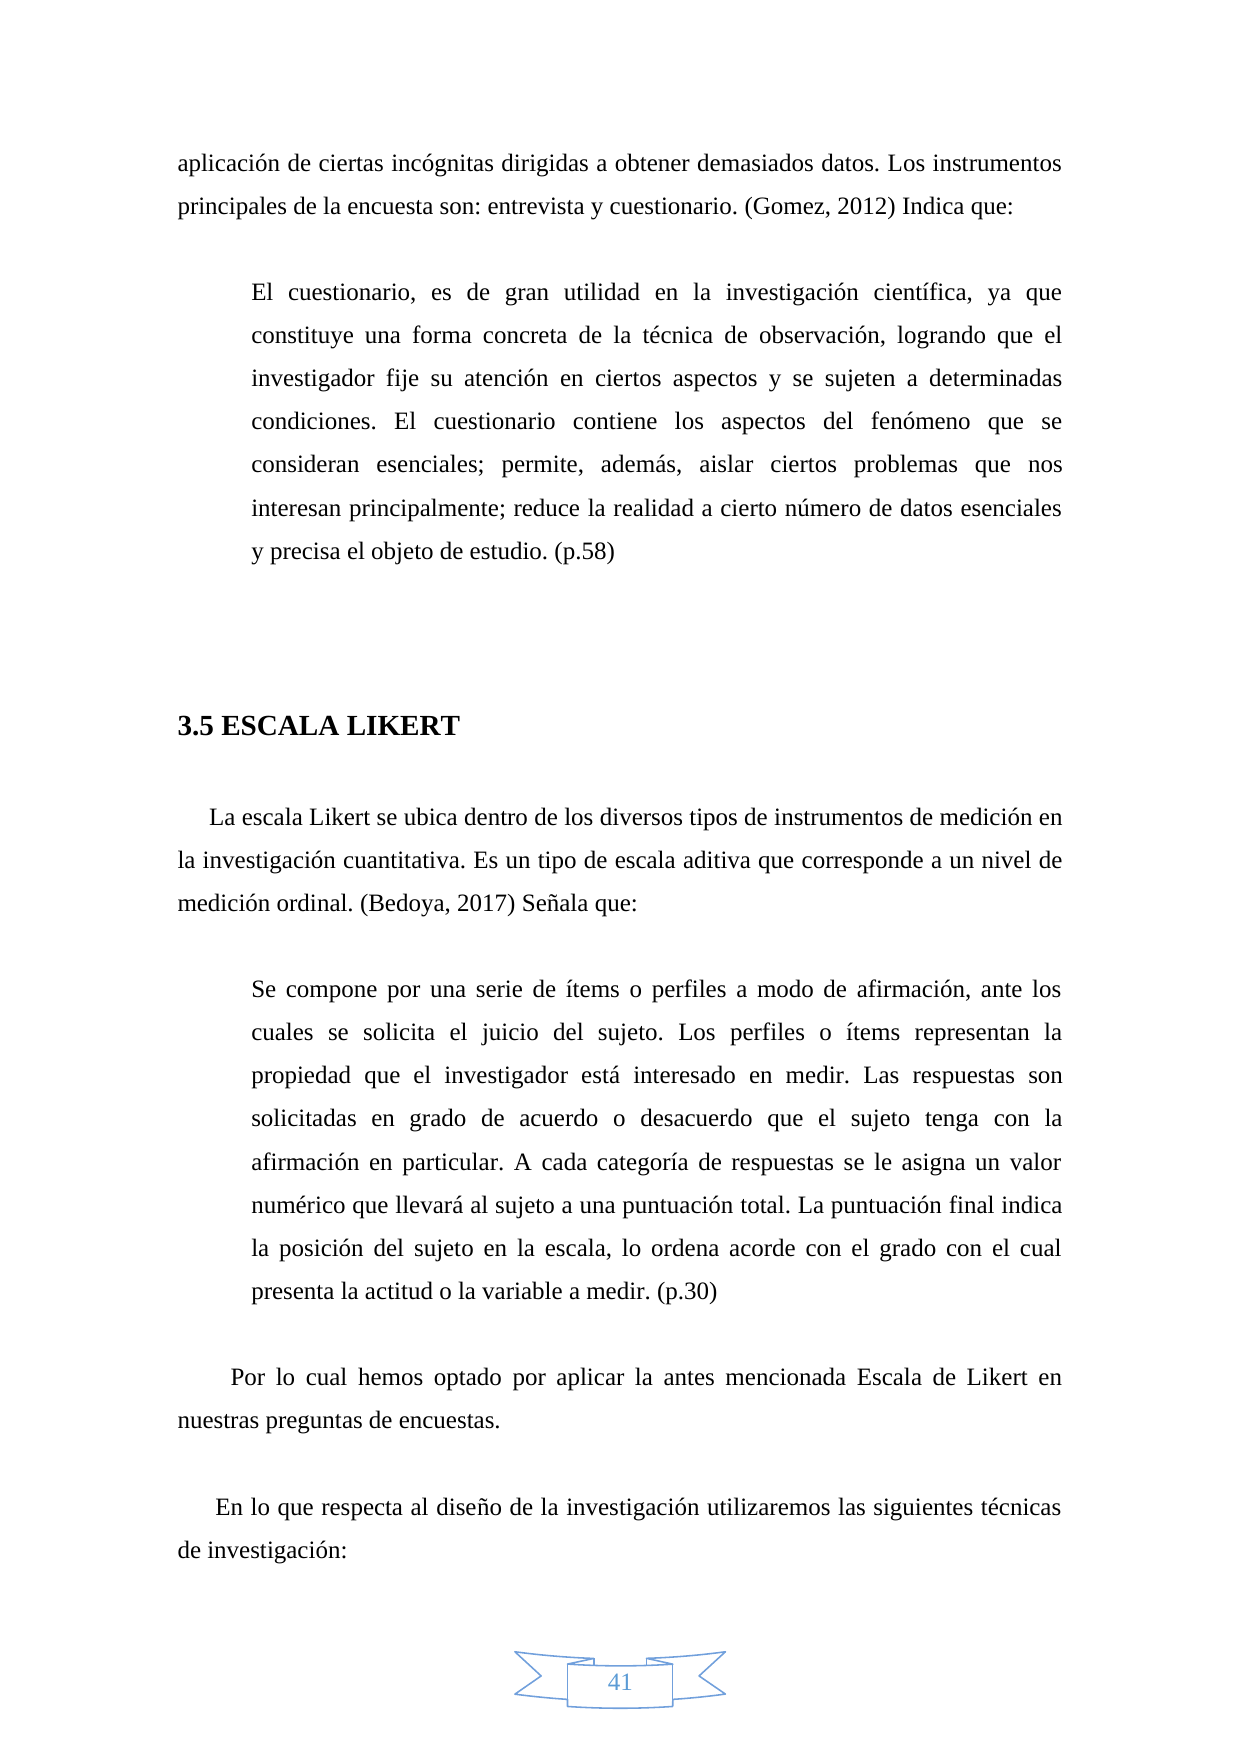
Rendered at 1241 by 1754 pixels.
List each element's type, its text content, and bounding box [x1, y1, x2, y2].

text La escala Likert se ubica dentro de los diversos tipos de instrumentos de medición en la investigación cuantitativa. Es un tipo de escala aditiva que corresponde a un nivel de medición ordinal. Señala que: [177, 802, 1063, 917]
text En lo que respecta al diseño de la investigación utilizaremos las siguientes técnicas de investigación: [177, 1492, 1063, 1563]
text Por lo cual hemos optado por aplicar la antes mencionada Escala de Likert en nuestras preguntas de encuestas. [177, 1362, 1063, 1434]
text Se compone por una serie de ítems o perfiles a modo de afirmación, ante los cuales se solicita el juicio del sujeto. Los perfiles o ítems representan la propiedad que el investigador está interesado en medir. Las respuestas son solicitadas en grado de acuerdo o desacuerdo que el sujeto tenga con la afirmación en particular. A cada categoría de respuestas se le asigna un valor numérico que llevará al sujeto a una puntuación total. La puntuación final indica la posición del sujeto en la escala, lo ordena acorde con el grado con el cual presenta la actitud o la variable a medir. (p.30) [251, 974, 1063, 1305]
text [177, 148, 1063, 219]
text El cuestionario, es de gran utilidad en la investigación científica, ya que constituye una forma concreta de la técnica de observación, logrando que el investigador fije su atención en ciertos aspectos y se sujeten a determinadas condiciones. El cuestionario contiene los aspectos del fenómeno que se consideran esenciales; permite, además, aislar ciertos problemas que nos interesan principalmente; reduce la realidad a cierto número de datos esenciales y precisa el objeto de estudio. (p.58) [251, 277, 1063, 564]
text 3.5 ESCALA LIKERT [177, 708, 1063, 742]
